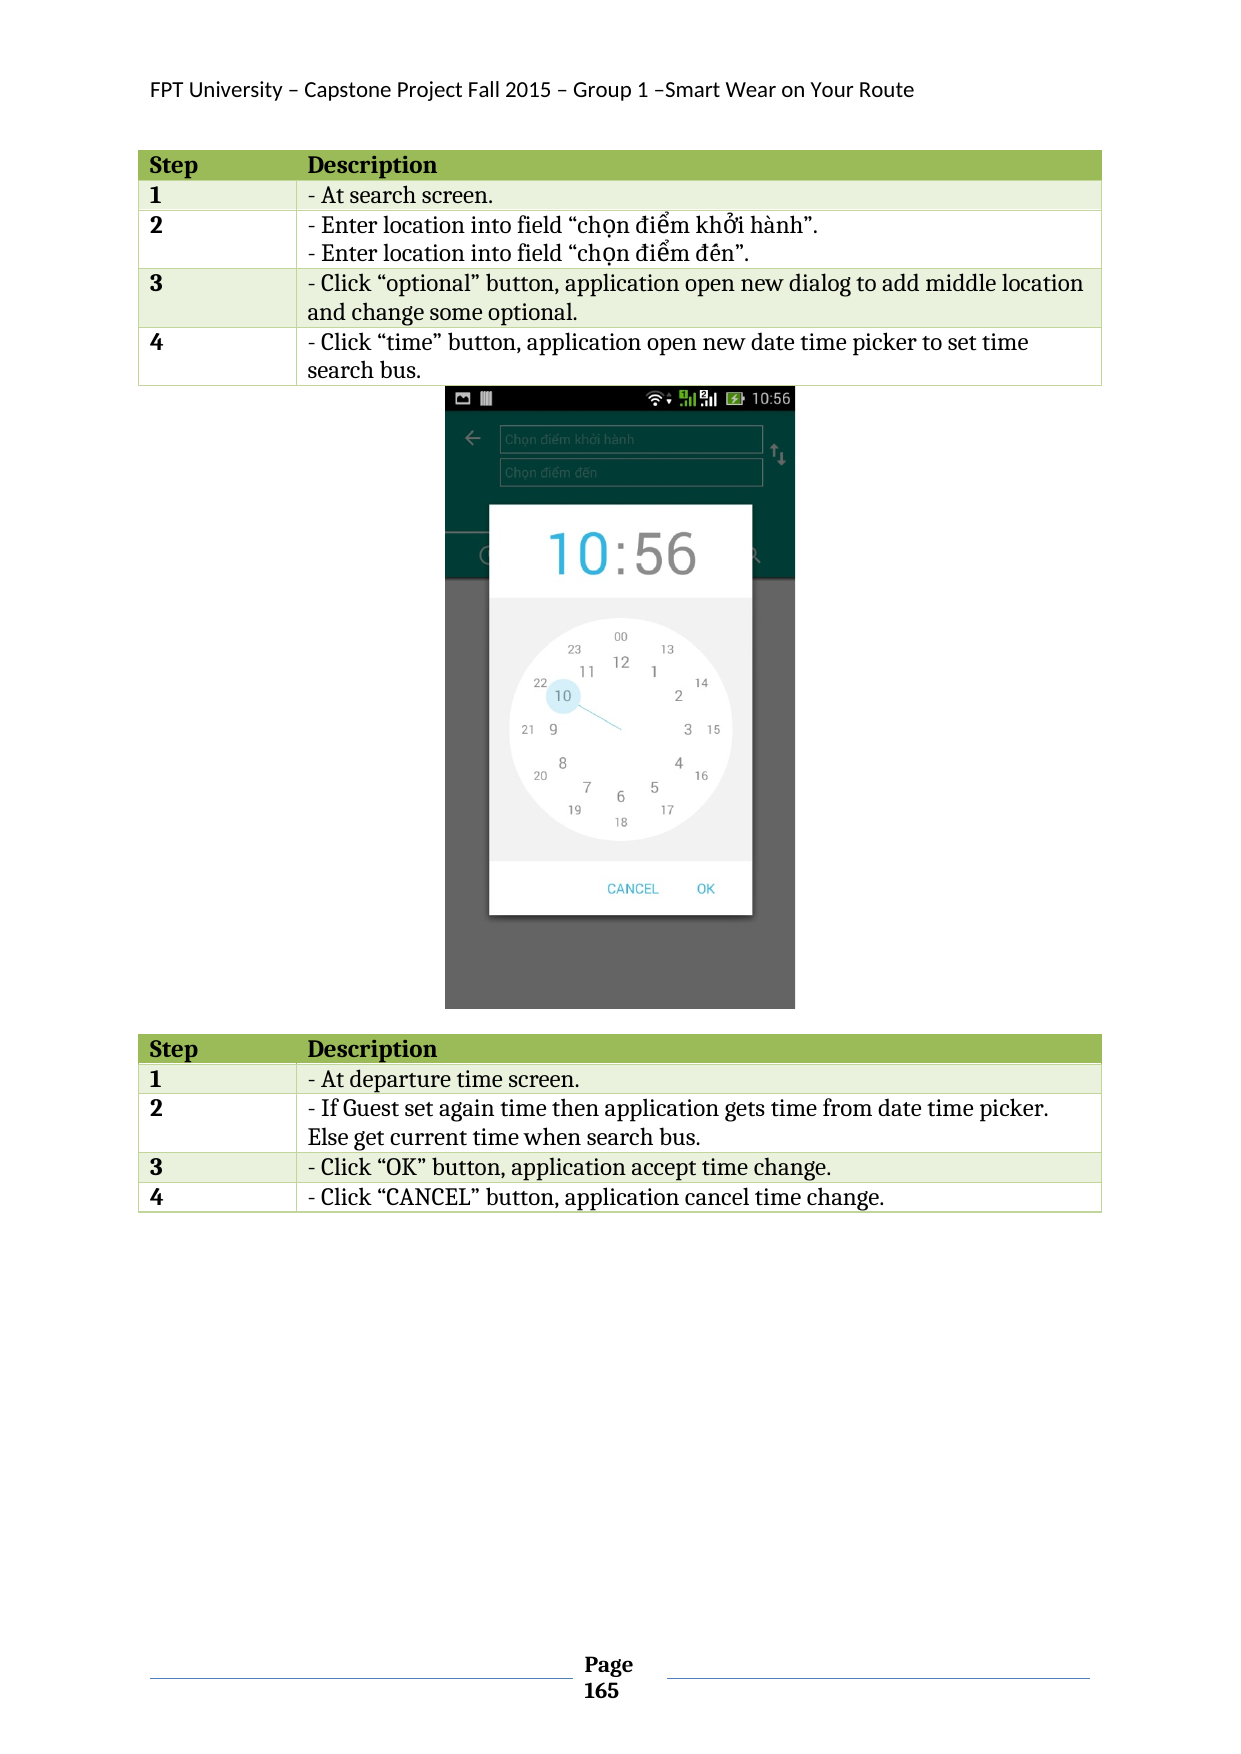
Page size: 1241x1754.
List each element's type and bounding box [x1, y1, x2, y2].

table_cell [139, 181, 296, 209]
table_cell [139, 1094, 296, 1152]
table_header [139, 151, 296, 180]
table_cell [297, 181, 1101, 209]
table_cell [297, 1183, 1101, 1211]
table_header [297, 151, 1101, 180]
picture [445, 386, 796, 1009]
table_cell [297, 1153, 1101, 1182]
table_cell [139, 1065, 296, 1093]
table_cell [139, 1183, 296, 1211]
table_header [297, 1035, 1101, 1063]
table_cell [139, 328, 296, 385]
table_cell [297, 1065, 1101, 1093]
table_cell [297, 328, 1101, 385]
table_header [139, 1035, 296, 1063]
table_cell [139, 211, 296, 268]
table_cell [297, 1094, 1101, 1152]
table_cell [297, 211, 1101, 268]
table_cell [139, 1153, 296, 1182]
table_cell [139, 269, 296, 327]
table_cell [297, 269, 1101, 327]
